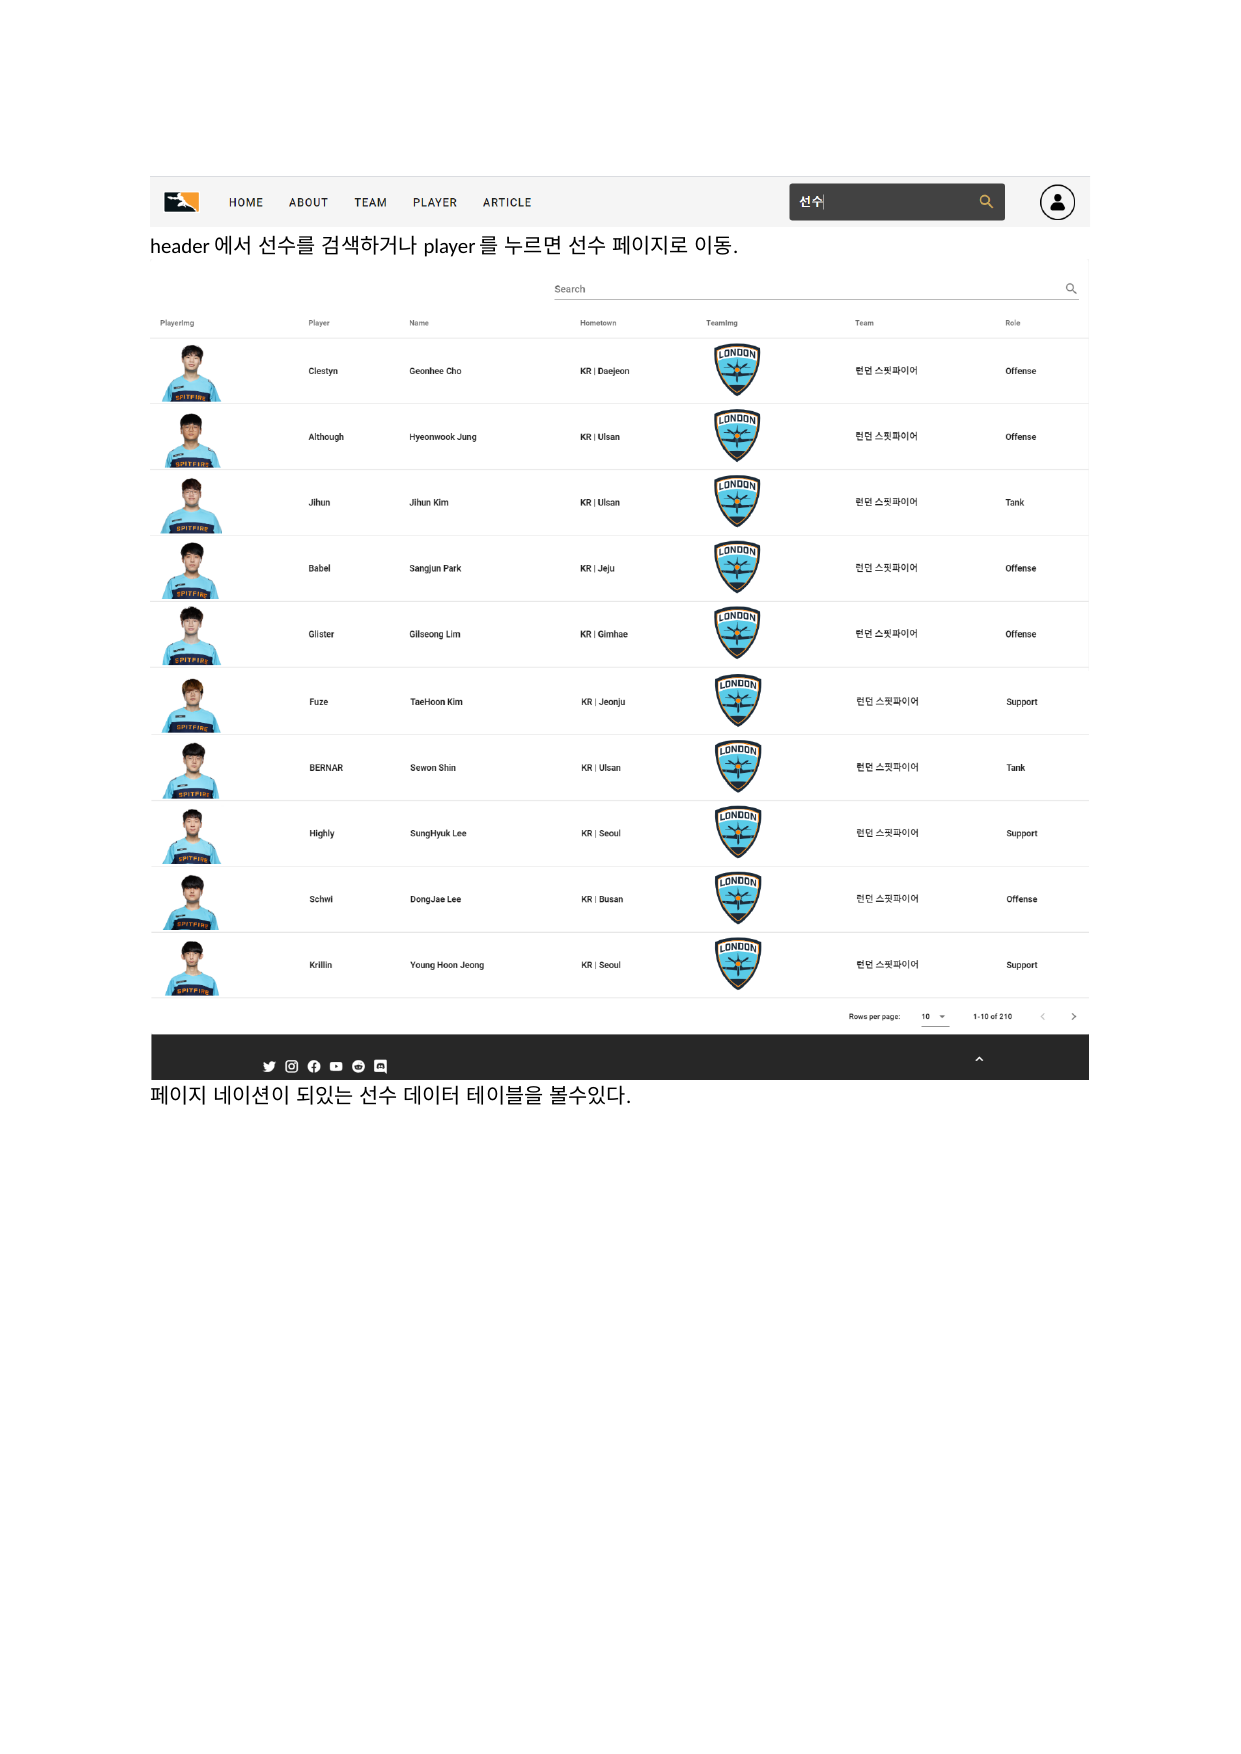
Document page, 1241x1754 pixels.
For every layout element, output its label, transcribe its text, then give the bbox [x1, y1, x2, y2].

picture [150, 259, 1089, 1080]
picture [150, 175, 1091, 229]
text header에서 선수를 검색하거나 player를 누르면 선수 페이지로 이동. [150, 229, 1090, 259]
text 페이지 네이션이 되있는 선수 데이터 테이블을 볼수있다. [150, 1079, 1090, 1109]
